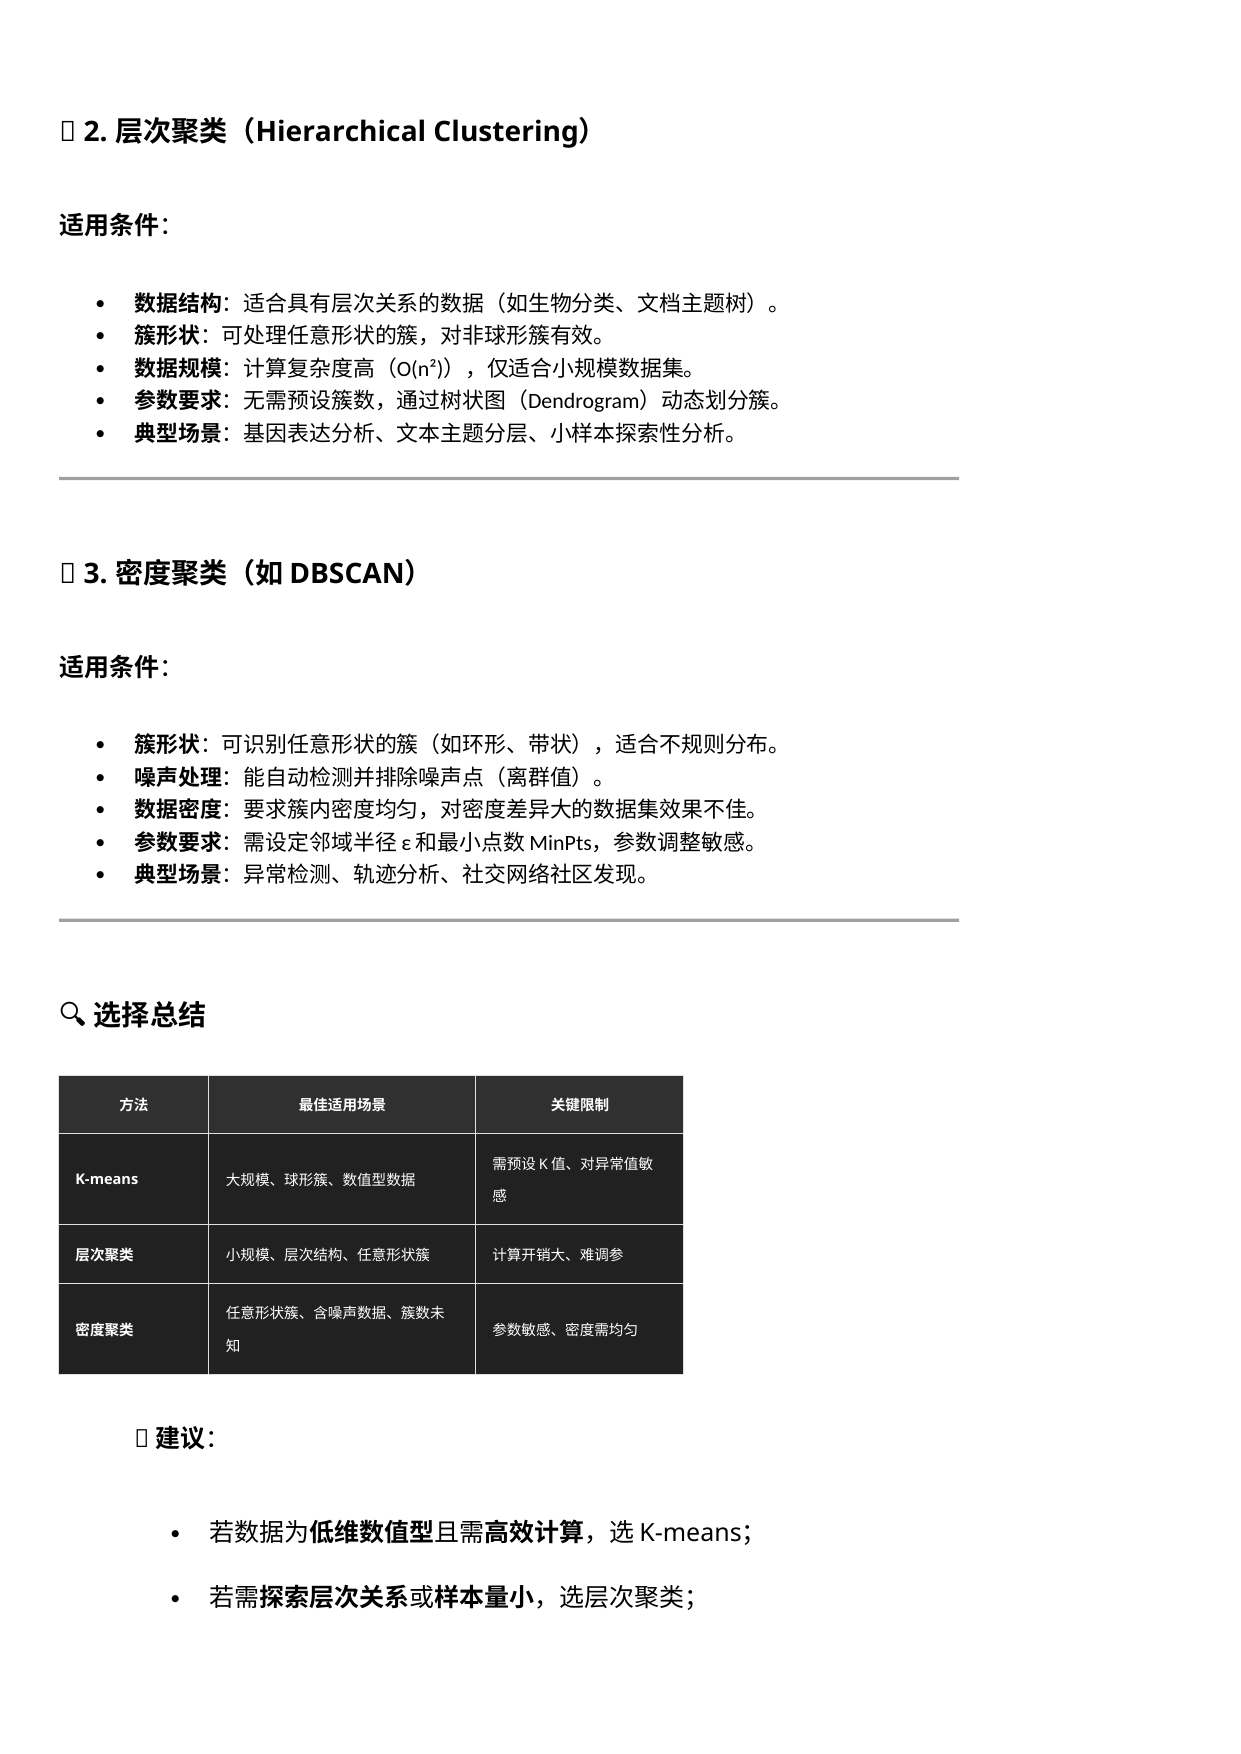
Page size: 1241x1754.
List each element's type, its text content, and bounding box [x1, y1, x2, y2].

list 若数据为​​低维数值型​​且需​​高效计算​​，选K-means； [172, 1498, 1106, 1563]
list ​​数据规模​​：计算复杂度高（O(n²)），仅适合小规模数据集。 [97, 350, 1181, 383]
subtitle 🌳 ​​2. 层次聚类（Hierarchical Clustering）​​ [59, 97, 1181, 162]
text ​​适用条件​​： [59, 191, 1181, 256]
table_cell ​​层次聚类​​ [59, 1225, 208, 1283]
subtitle 🔍 ​​选择总结​​ [59, 980, 1181, 1045]
list ​​簇形状​​：可处理任意形状的簇，对非球形簇有效。 [97, 318, 1181, 350]
list 若需​​探索层次关系​​或​​样本量小​​，选层次聚类； [172, 1563, 1106, 1628]
list ​​参数要求​​：无需预设簇数，通过树状图（Dendrogram）动态划分簇。 [97, 383, 1181, 415]
text 💡 ​​建议​​： [134, 1404, 1106, 1469]
table_cell 大规模、球形簇、数值型数据 [209, 1134, 475, 1224]
text ​​适用条件​​： [59, 633, 1181, 698]
table_header ​​关键限制​​ [476, 1076, 683, 1133]
table_cell 需预设K值、对异常值敏感 [476, 1134, 683, 1224]
table_header ​​方法​​ [59, 1076, 208, 1133]
subtitle 🌌 ​​3. 密度聚类（如DBSCAN）​​ [59, 539, 1181, 604]
list ​​典型场景​​：基因表达分析、文本主题分层、小样本探索性分析。 [97, 415, 1181, 448]
list ​​噪声处理​​：能自动检测并排除噪声点（离群值）。 [97, 759, 1181, 792]
table_cell 计算开销大、难调参 [476, 1225, 683, 1283]
table_cell 小规模、层次结构、任意形状簇 [209, 1225, 475, 1283]
list ​​参数要求​​：需设定邻域半径ε和最小点数MinPts，参数调整敏感。 [97, 824, 1181, 857]
table_cell 任意形状簇、含噪声数据、簇数未知 [209, 1284, 475, 1374]
list ​​簇形状​​：可识别任意形状的簇（如环形、带状），适合不规则分布。 [97, 727, 1181, 759]
list ​​数据密度​​：要求簇内密度均匀，对密度差异大的数据集效果不佳。 [97, 792, 1181, 824]
list ​​典型场景​​：异常检测、轨迹分析、社交网络社区发现。 [97, 857, 1181, 889]
table_header ​​最佳适用场景​​ [209, 1076, 475, 1133]
list ​​数据结构​​：适合具有层次关系的数据（如生物分类、文档主题树）。 [97, 285, 1181, 318]
table_cell ​​K-means​​ [59, 1134, 208, 1224]
table_cell 参数敏感、密度需均匀 [476, 1284, 683, 1374]
table_cell ​​密度聚类​​ [59, 1284, 208, 1374]
